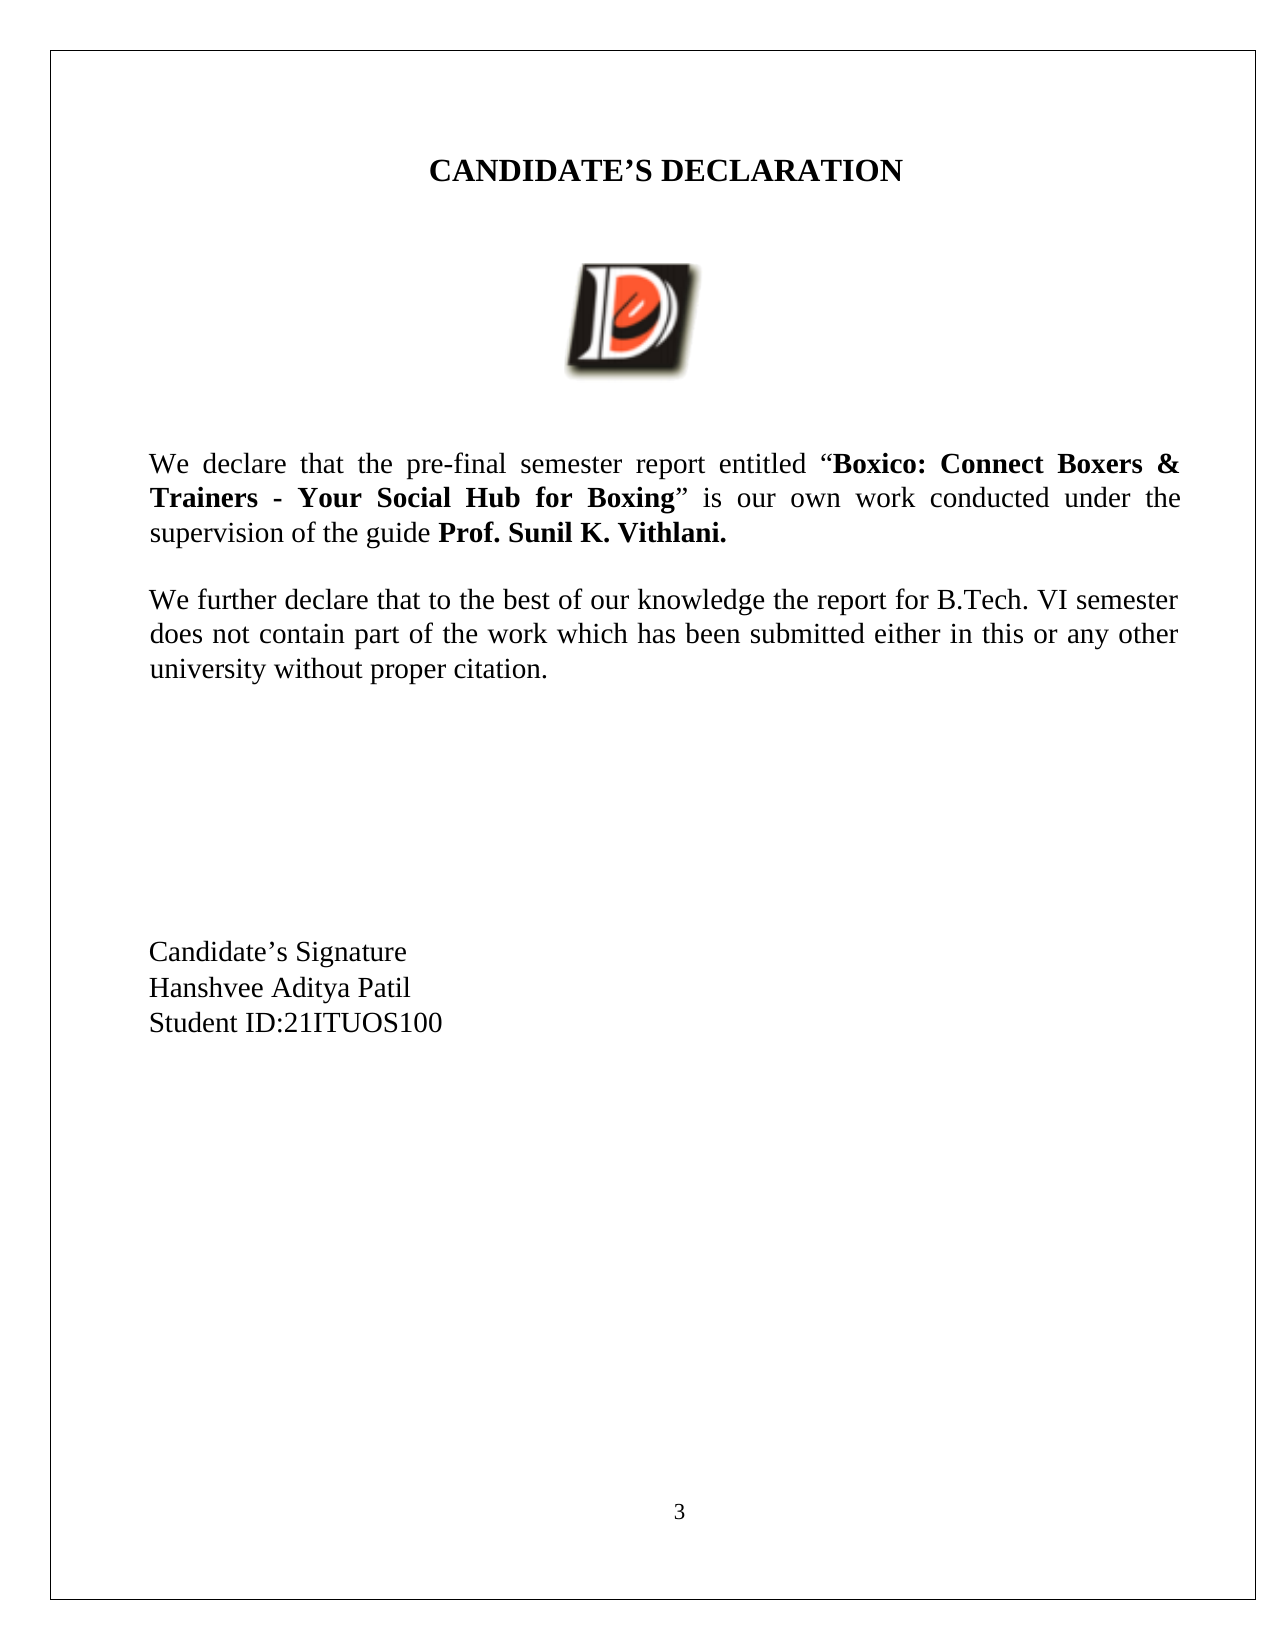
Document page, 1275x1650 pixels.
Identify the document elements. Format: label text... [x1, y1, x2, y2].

text Candidate’s Signature Hanshvee Aditya Patil Student ID:21ITUOS100 [148, 934, 448, 1038]
picture [564, 263, 705, 383]
text CANDIDATE’S DECLARATION [148, 151, 1183, 188]
text We further declare that to the best of our knowledge the report for B.Tech. VI semester does not contain part of the work which has been submitted either in this or any other university without proper citation. [148, 582, 1180, 684]
text We declare that the pre-final semester report entitled “Boxico: Connect Boxers & Trainers - Your Social Hub for Boxing” is our own work conducted under the supervision of the guide Prof. Sunil K. Vithlani. [148, 446, 1181, 549]
